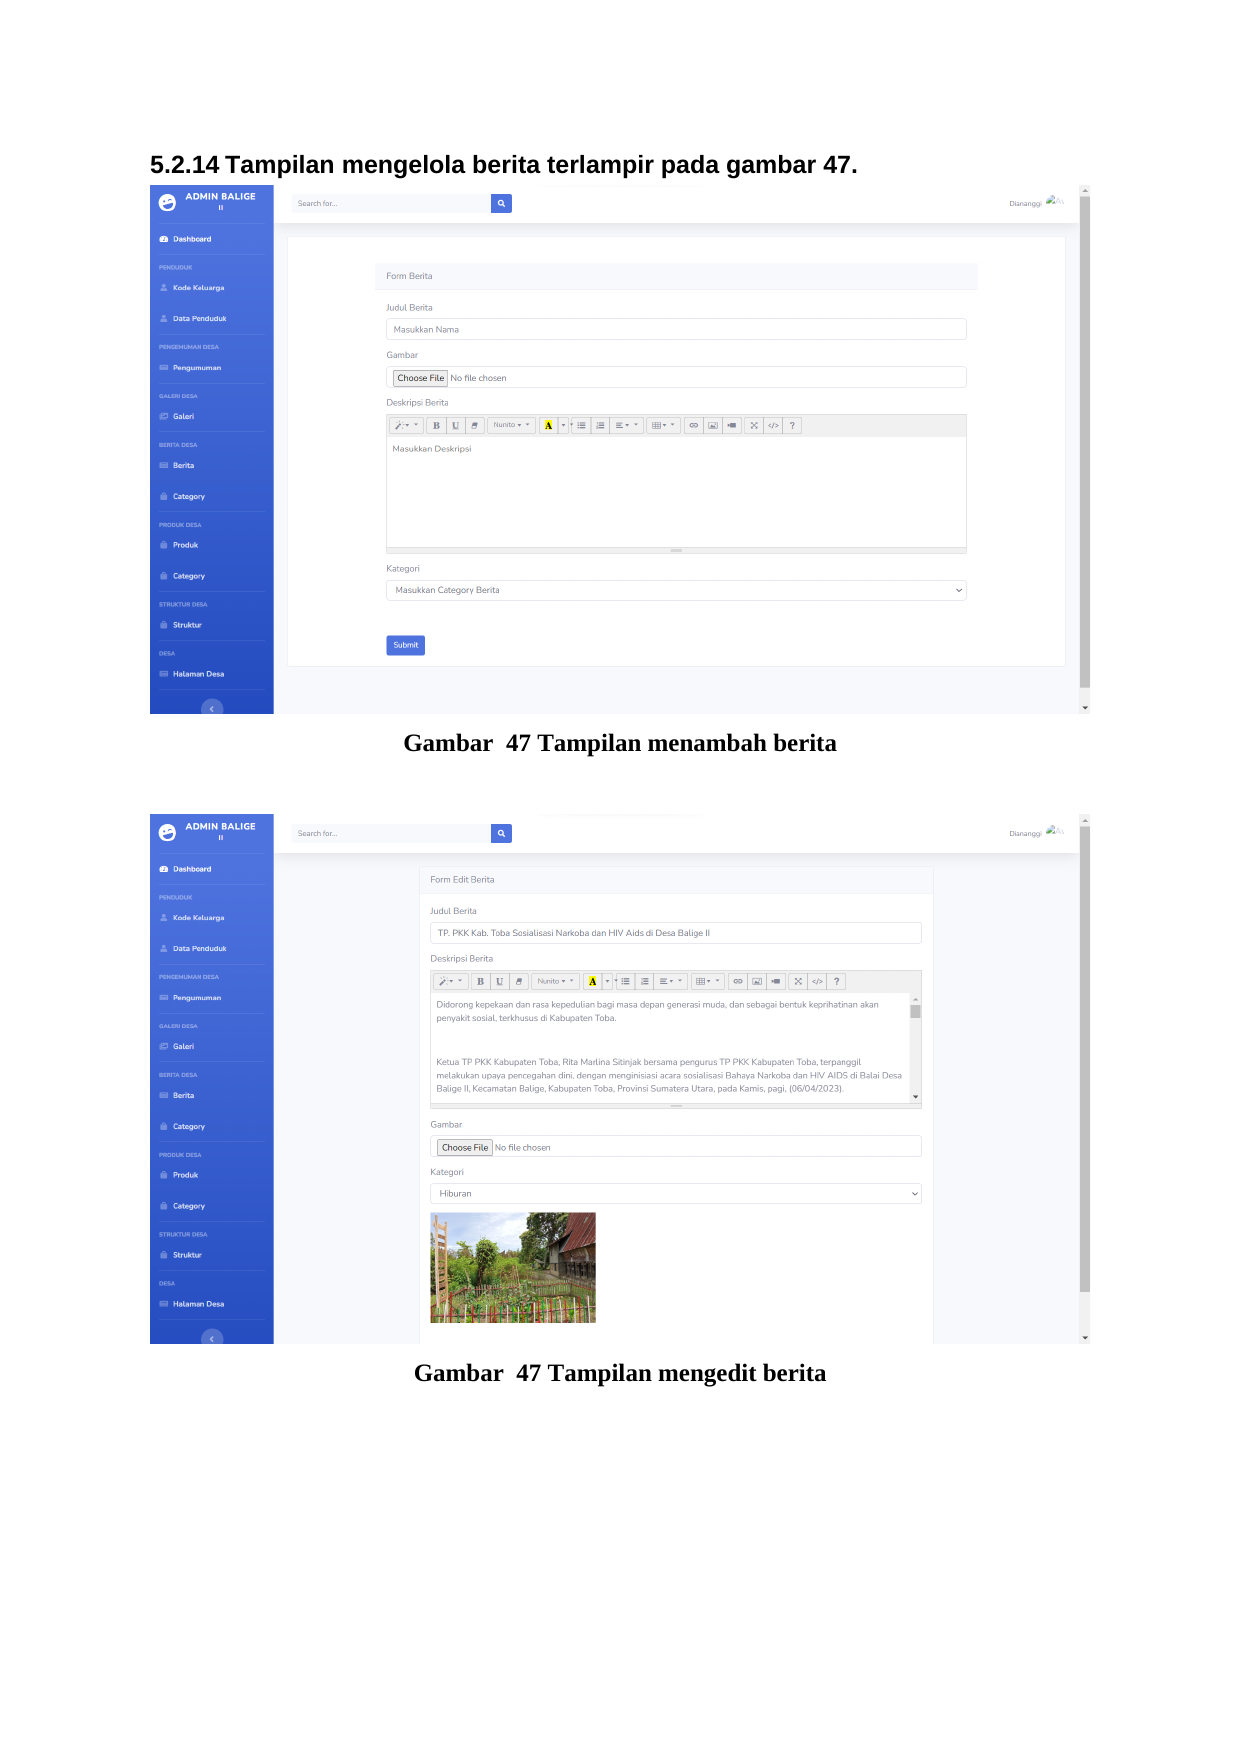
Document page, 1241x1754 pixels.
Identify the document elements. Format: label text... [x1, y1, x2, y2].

text Gambar 47 Tampilan menambah berita [150, 728, 1090, 757]
subtitle Tampilan mengelola berita terlampir pada gambar 47. [150, 150, 1090, 179]
text Gambar 47 Tampilan mengedit berita [150, 1358, 1090, 1386]
picture [150, 814, 1091, 1344]
picture [150, 185, 1091, 714]
